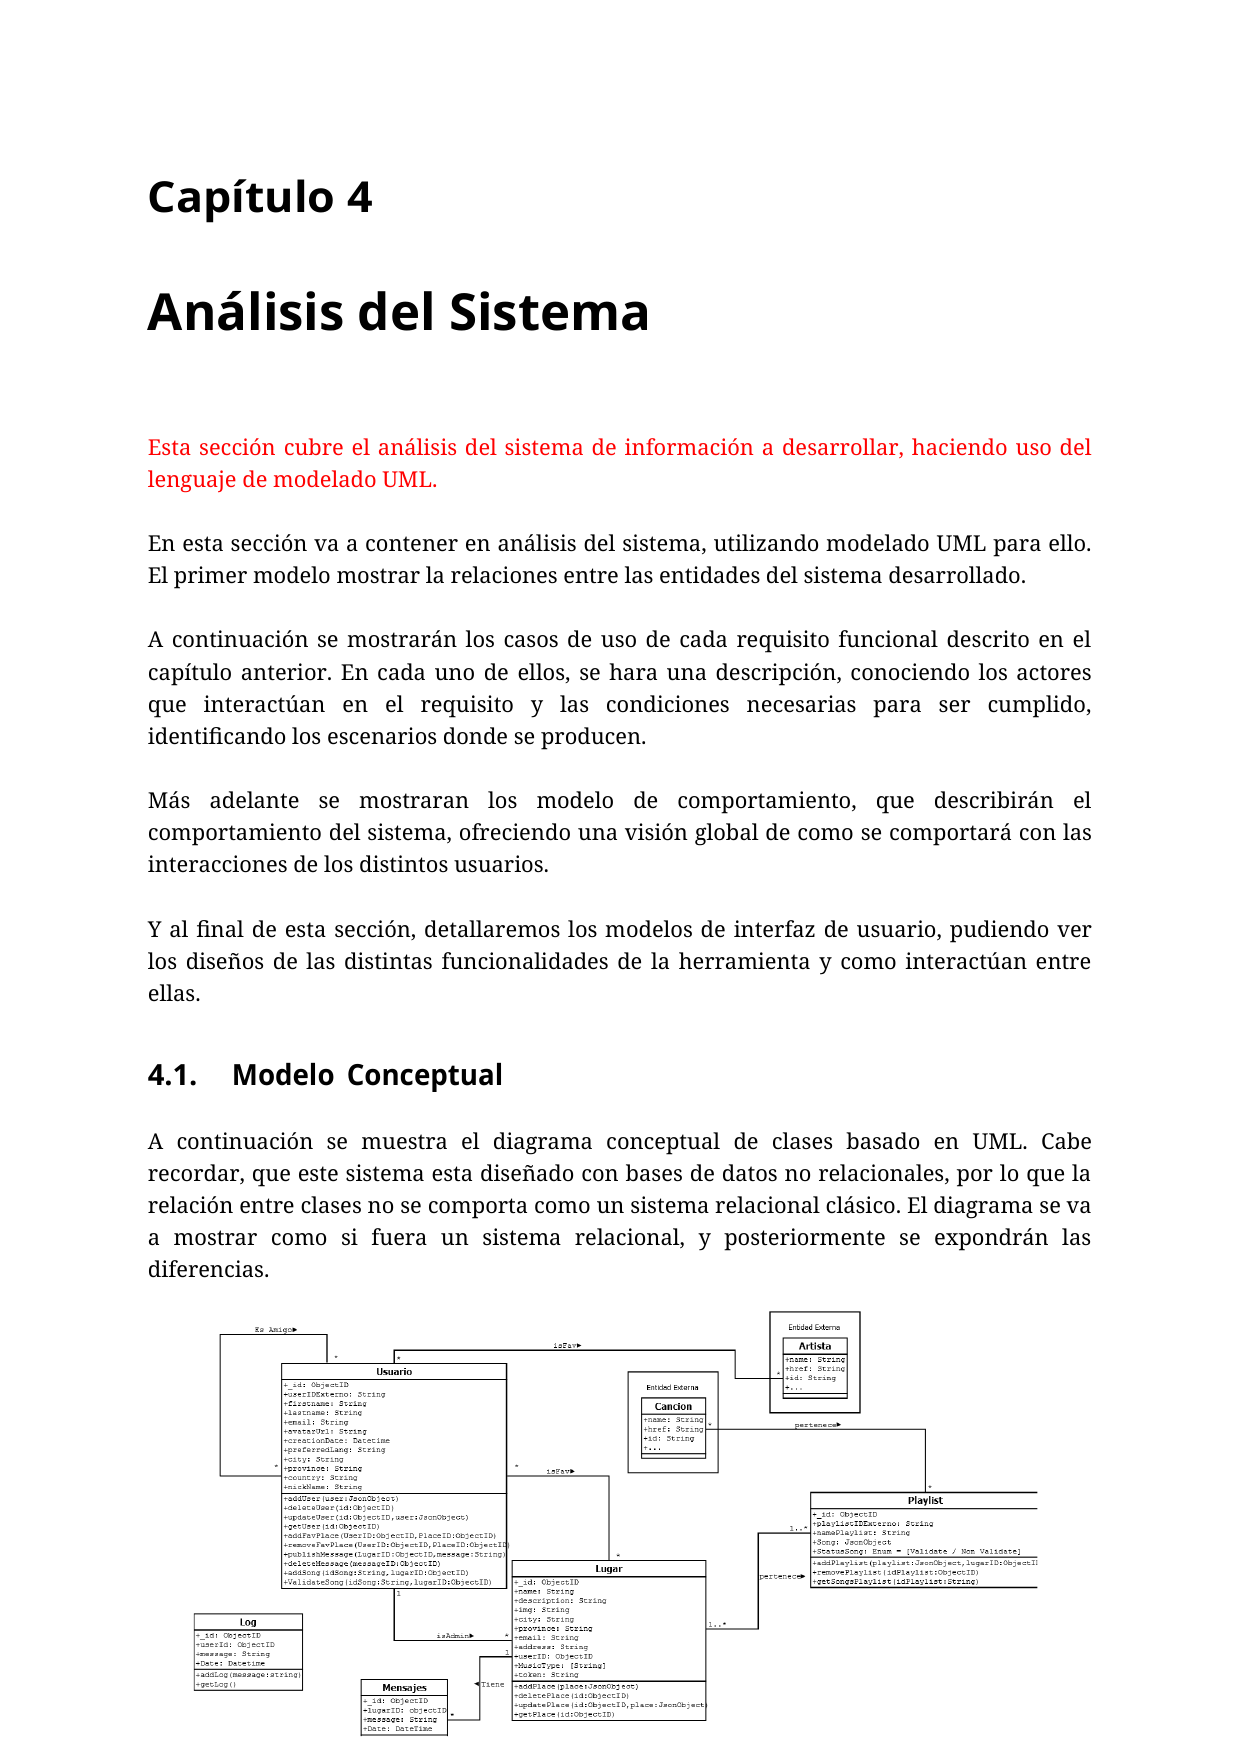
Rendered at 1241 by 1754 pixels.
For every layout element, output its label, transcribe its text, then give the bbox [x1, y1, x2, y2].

text Análisis del Sistema [148, 275, 1105, 345]
picture [193, 1311, 1036, 1737]
text A continuación se mostrarán los casos de uso de cada requisito funcional descrito en el capítulo anterior. En cada uno de ellos, se hara una descripción, conociendo los actores que interactúan en el requisito y las condiciones necesarias para ser cumplido, identificando los escenarios donde se producen. [148, 624, 1093, 750]
text En esta sección va a contener en análisis del sistema, utilizando modelado UML para ello. El primer modelo mostrar la relaciones entre las entidades del sistema desarrollado. [148, 528, 1093, 590]
text A continuación se muestra el diagrama conceptual de clases basado en UML. Cabe recordar, que este sistema esta diseñado con bases de datos no relacionales, por lo que la relación entre clases no se comporta como un sistema relacional clásico. El diagrama se va a mostrar como si fuera un sistema relacional, y posteriormente se expondrán las diferencias. [148, 1126, 1093, 1284]
subtitle Modelo Conceptual [148, 1054, 1105, 1094]
text Capítulo 4 [148, 167, 1105, 225]
text Más adelante se mostraran los modelo de comportamiento, que describirán el comportamiento del sistema, ofreciendo una visión global de como se comportará con las interacciones de los distintos usuarios. [148, 785, 1093, 879]
text Y al final de esta sección, detallaremos los modelos de interfaz de usuario, pudiendo ver los diseños de las distintas funcionalidades de la herramienta y como interactúan entre ellas. [148, 913, 1093, 1007]
text Esta sección cubre el análisis del sistema de información a desarrollar, haciendo uso del lenguaje de modelado UML. [148, 431, 1093, 493]
